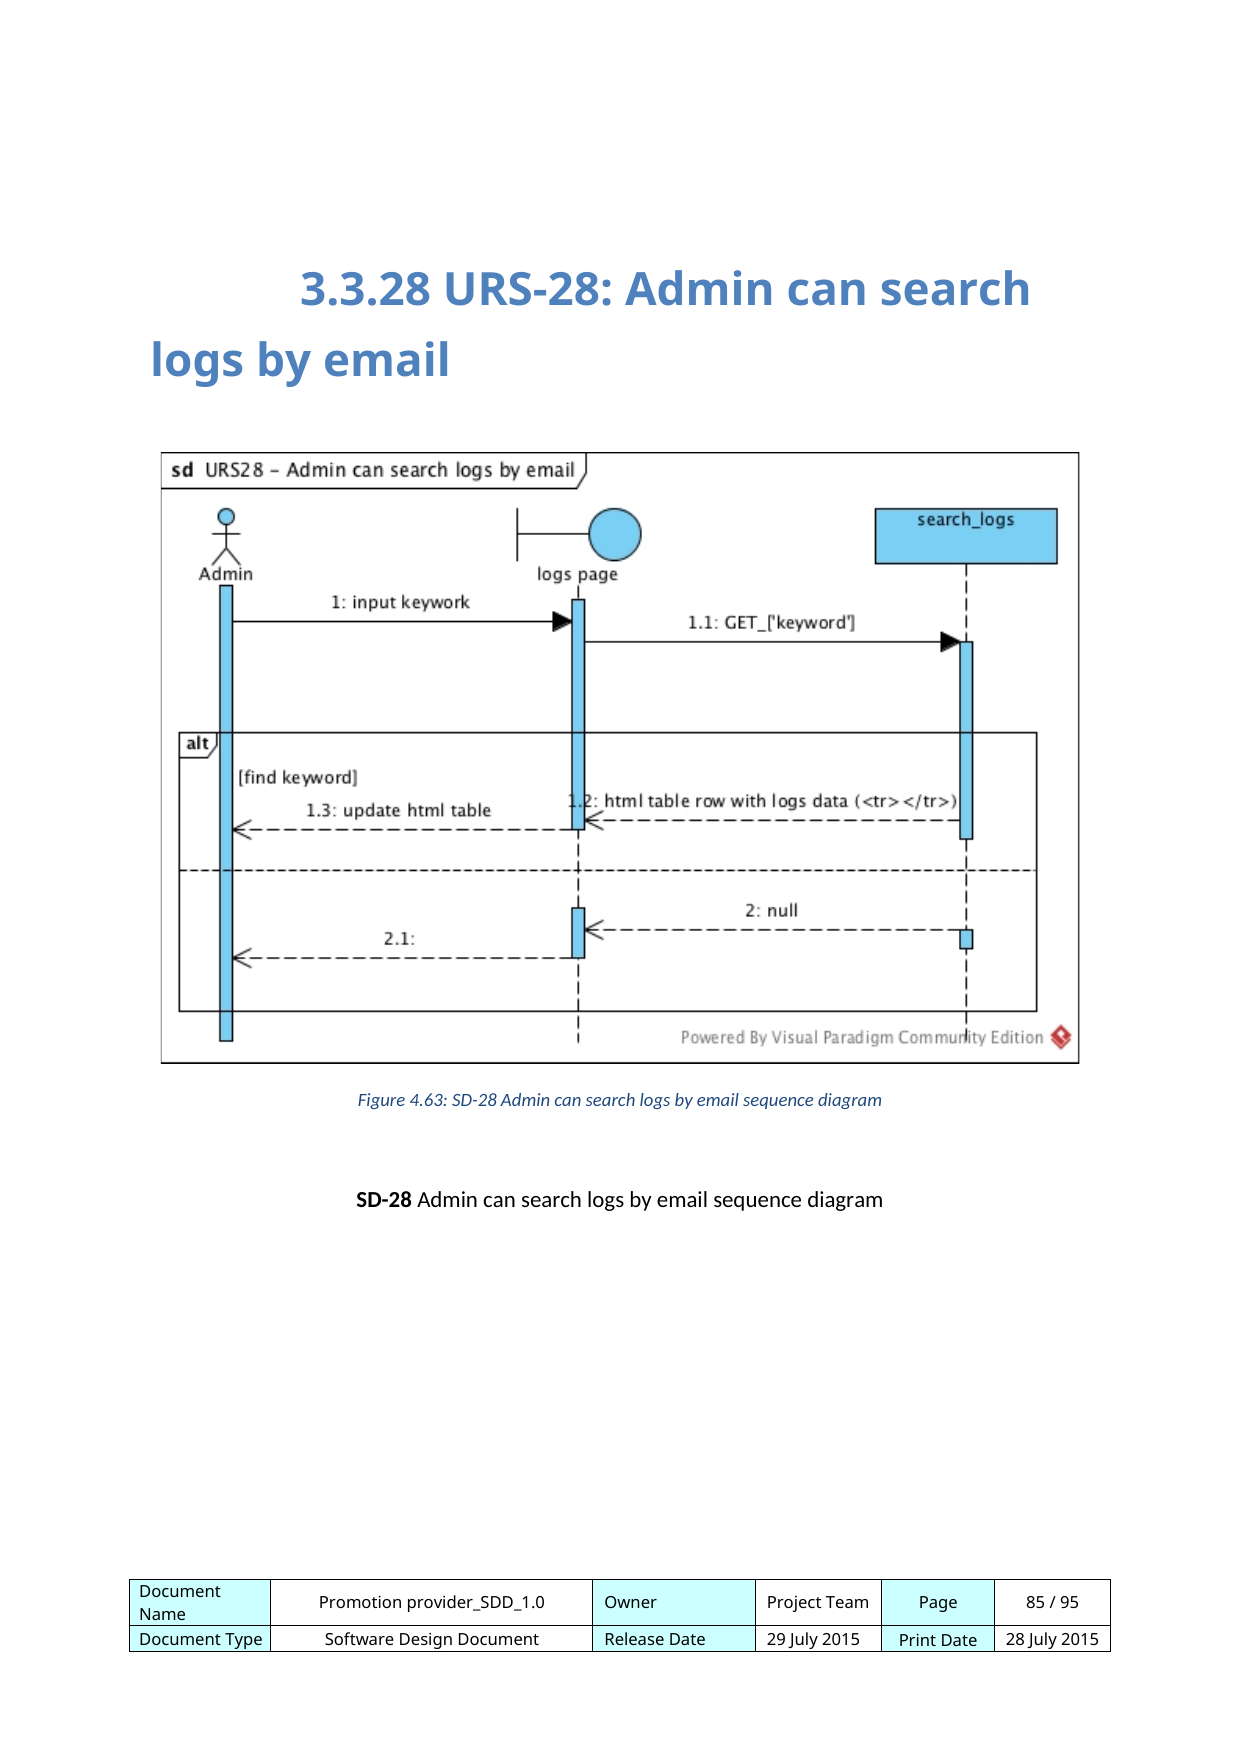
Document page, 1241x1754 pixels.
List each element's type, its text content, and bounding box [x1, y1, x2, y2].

picture [160, 452, 1080, 1064]
text SD-28 Admin can search logs by email sequence diagram [150, 1185, 1090, 1213]
subtitle 3.3.28 URS-28: Admin can search logs by email [150, 256, 1090, 390]
